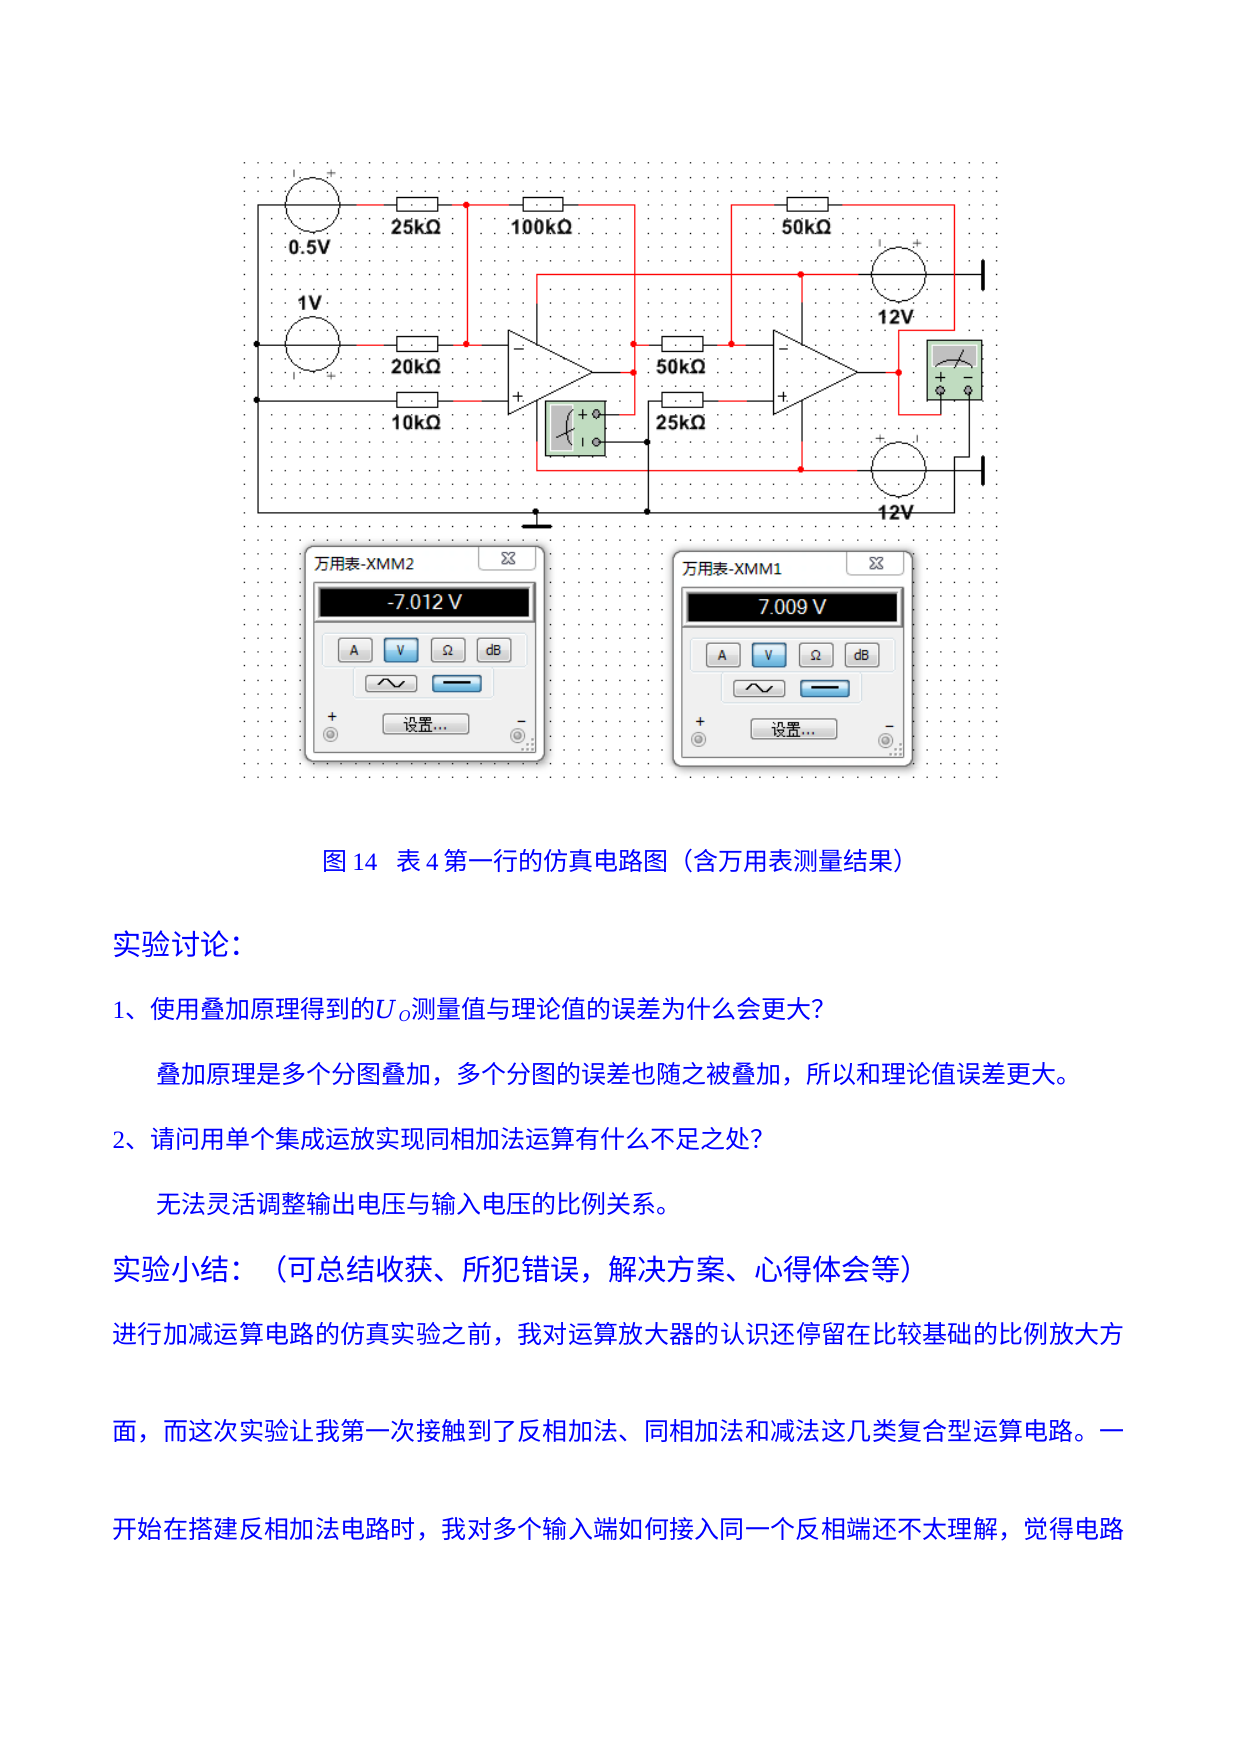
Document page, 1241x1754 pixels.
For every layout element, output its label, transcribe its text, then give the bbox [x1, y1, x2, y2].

text 实验小结：（可总结收获、所犯错误，解决方案、心得体会等） [112, 1235, 1128, 1300]
text 实验讨论： [112, 910, 1128, 975]
text 无法灵活调整输出电压与输入电压的比例关系。 [112, 1170, 1128, 1235]
text 图14 表4第一行的仿真电路图（含万用表测量结果） [112, 827, 1128, 892]
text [112, 1300, 1128, 1560]
text 2、请问用单个集成运放实现同相加法运算有什么不足之处？ [112, 1105, 1128, 1170]
picture [234, 162, 1006, 783]
text 1、使用叠加原理得到的𝑈𝑂测量值与理论值的误差为什么会更大？ [112, 975, 1128, 1040]
text 叠加原理是多个分图叠加，多个分图的误差也随之被叠加，所以和理论值误差更大。 [112, 1040, 1128, 1105]
